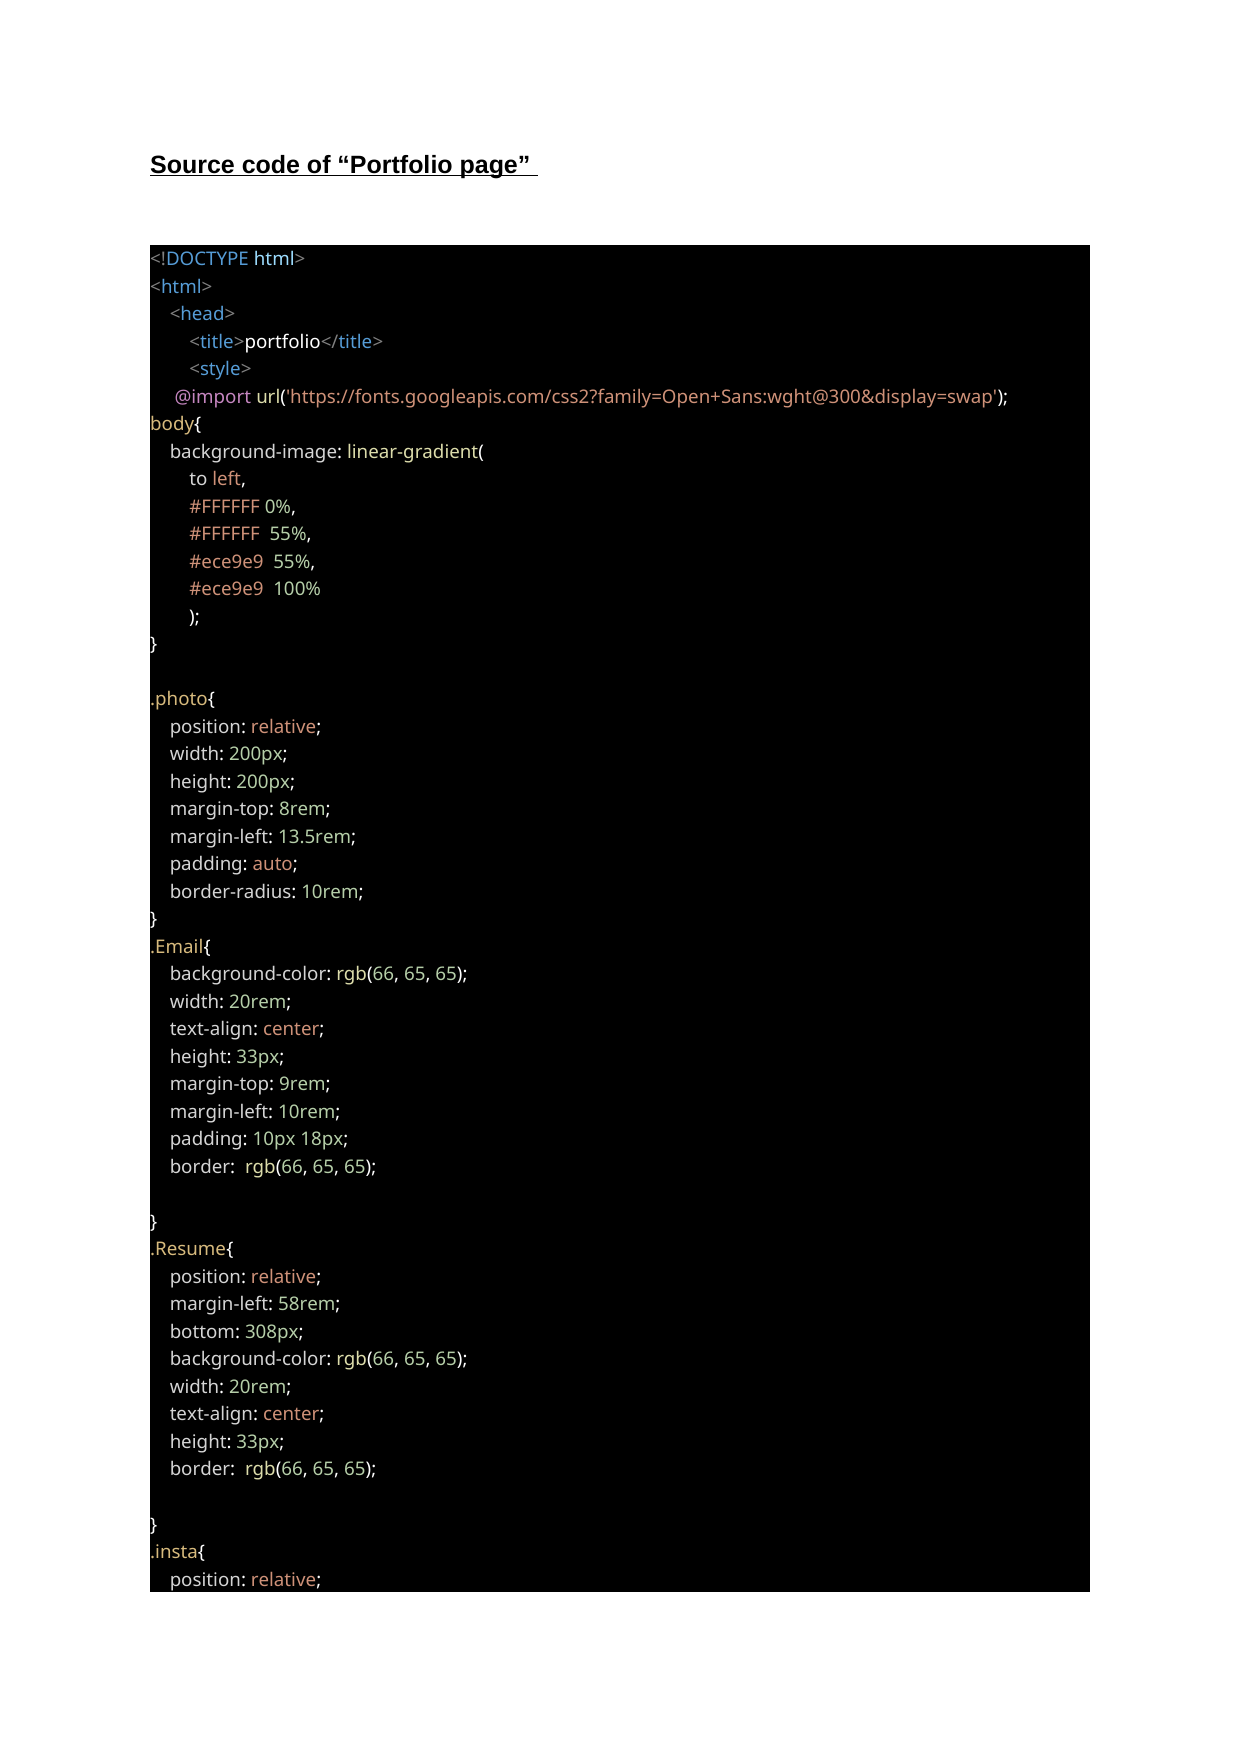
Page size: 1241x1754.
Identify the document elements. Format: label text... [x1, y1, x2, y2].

text body{ [150, 410, 1090, 436]
text position: relative; [150, 1566, 1090, 1592]
text text-align: center; [150, 1400, 1090, 1426]
text margin-left: 13.5rem; [150, 823, 1090, 848]
text background-color: rgb(66, 65, 65); [150, 1345, 1090, 1371]
text height: 200px; [150, 768, 1090, 793]
text @import url('https://fonts.googleapis.com/css2?family=Open+Sans:wght@300&display=swap'); [150, 383, 1090, 408]
text border: rgb(66, 65, 65); [150, 1153, 1090, 1178]
text } [150, 1208, 1090, 1233]
text .Email{ [150, 933, 1090, 958]
text margin-top: 9rem; [150, 1070, 1090, 1096]
text margin-top: 8rem; [150, 795, 1090, 821]
text border-radius: 10rem; [150, 878, 1090, 903]
text padding: 10px 18px; [150, 1125, 1090, 1151]
text to left, [150, 465, 1090, 491]
text } [150, 1511, 1090, 1537]
text <title>portfolio</title> [150, 328, 1090, 353]
text .Resume{ [150, 1235, 1090, 1261]
text <style> [150, 355, 1090, 381]
text <!DOCTYPE html> [150, 245, 1090, 271]
text } [150, 630, 1090, 656]
text #FFFFFF 55%, [150, 520, 1090, 546]
text background-image: linear-gradient( [150, 438, 1090, 463]
text height: 33px; [150, 1428, 1090, 1453]
text } [150, 905, 1090, 931]
text margin-left: 10rem; [150, 1098, 1090, 1123]
text <html> [150, 273, 1090, 298]
text bottom: 308px; [150, 1318, 1090, 1343]
text height: 33px; [150, 1043, 1090, 1068]
text .insta{ [150, 1539, 1090, 1564]
text width: 20rem; [150, 988, 1090, 1013]
text <head> [150, 300, 1090, 326]
text margin-left: 58rem; [150, 1290, 1090, 1316]
text ); [150, 603, 1090, 628]
text width: 200px; [150, 740, 1090, 766]
text #ece9e9 100% [150, 575, 1090, 601]
text #ece9e9 55%, [150, 548, 1090, 573]
text width: 20rem; [150, 1373, 1090, 1398]
text text-align: center; [150, 1015, 1090, 1041]
text position: relative; [150, 713, 1090, 738]
text padding: auto; [150, 850, 1090, 876]
text Source code of “Portfolio page” [150, 150, 1090, 179]
text position: relative; [150, 1263, 1090, 1288]
text .photo{ [150, 685, 1090, 711]
text background-color: rgb(66, 65, 65); [150, 960, 1090, 986]
text border: rgb(66, 65, 65); [150, 1455, 1090, 1481]
text #FFFFFF 0%, [150, 493, 1090, 518]
